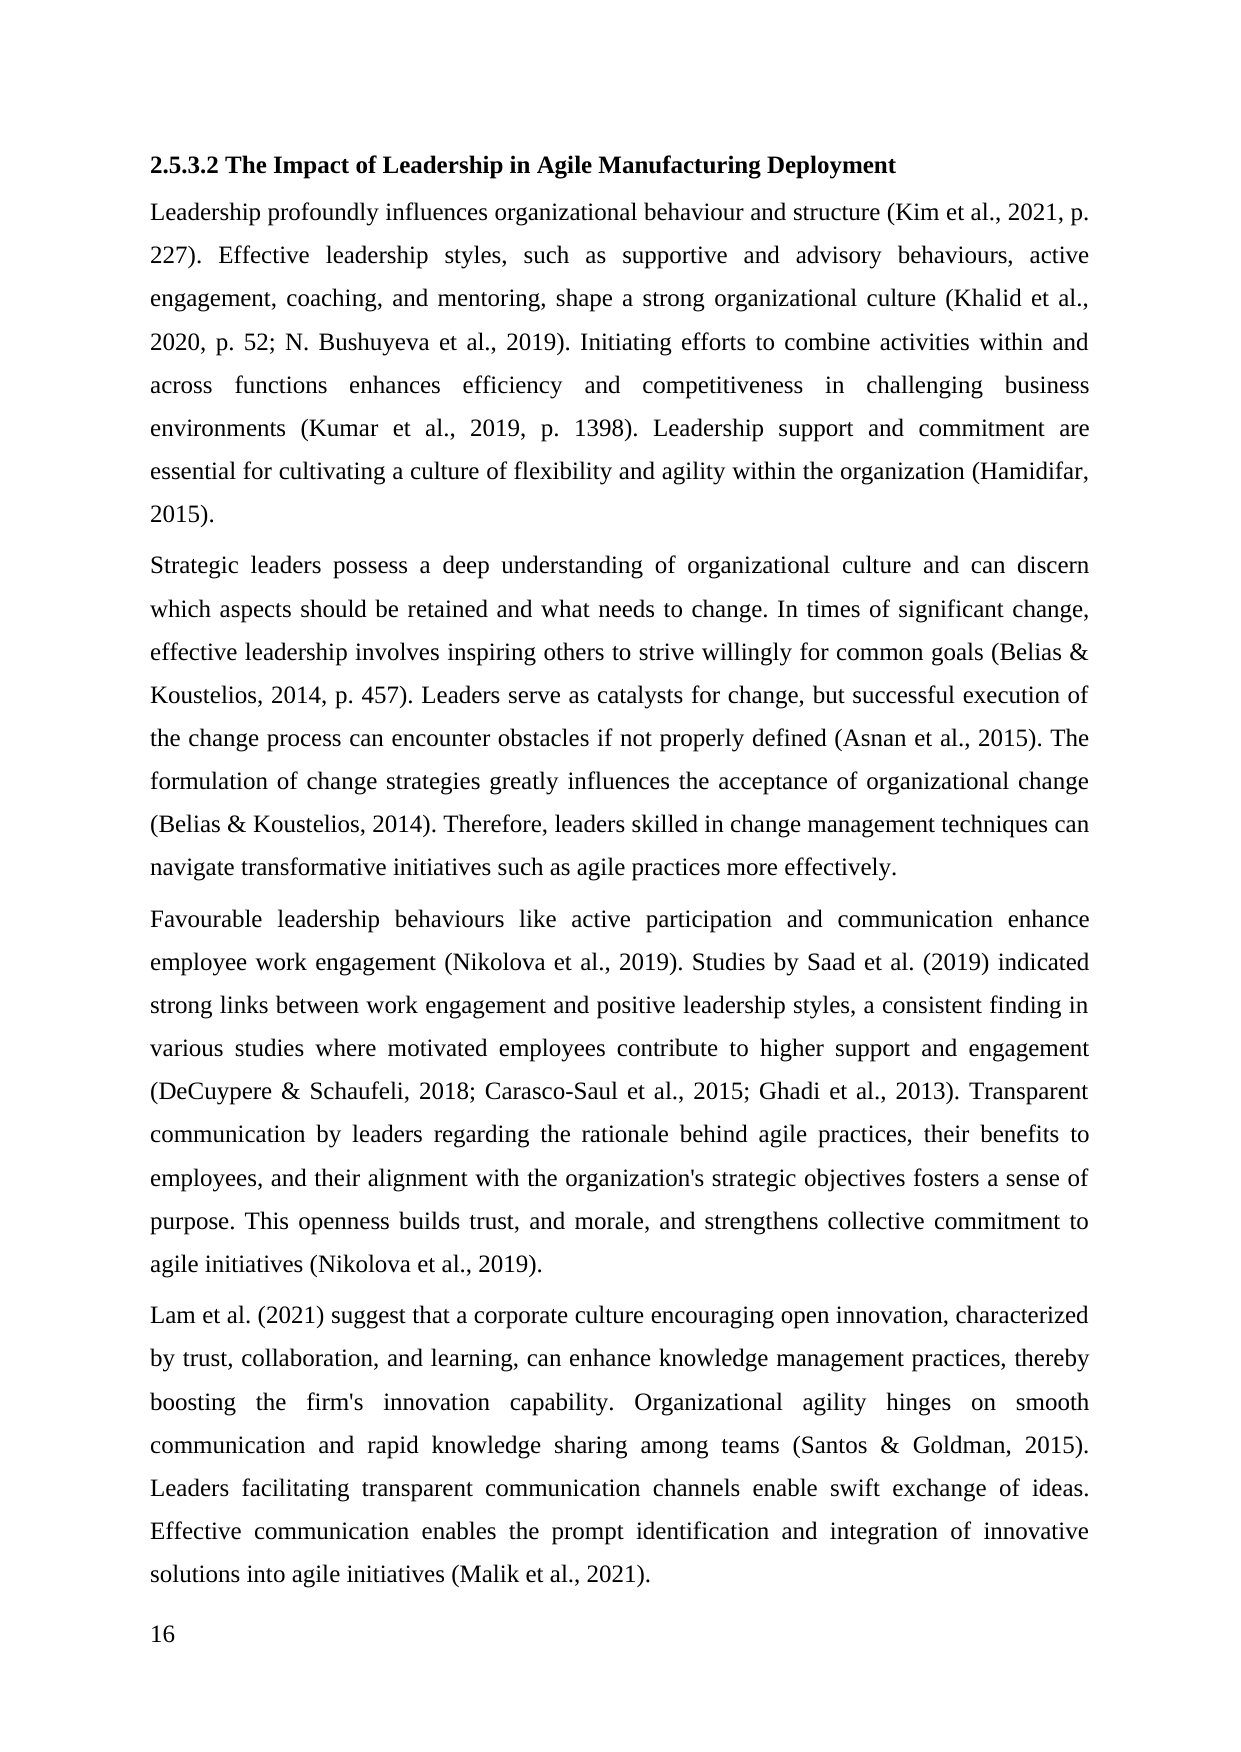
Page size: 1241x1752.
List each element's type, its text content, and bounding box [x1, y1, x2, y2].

subtitle 2.5.3.2 The Impact of Leadership in Agile Manufacturing Deployment [150, 150, 1090, 179]
text Leadership profoundly influences organizational behaviour and structure (Kim et al., 2021, p. 227). Effective leadership styles, such as supportive and advisory behaviours, active engagement, coaching, and mentoring, shape a strong organizational culture (Khalid et al., 2020, p. 52; N. Bushuyeva et al., 2019). Initiating efforts to combine activities within and across functions enhances efficiency and competitiveness in challenging business environments (Kumar et al., 2019, p. 1398). Leadership support and commitment are essential for cultivating a culture of flexibility and agility within the organization (Hamidifar, 2015). [150, 197, 1090, 528]
text Favourable leadership behaviours like active participation and communication enhance employee work engagement (Nikolova et al., 2019). Studies by Saad et al. (2019) indicated strong links between work engagement and positive leadership styles, a consistent finding in various studies where motivated employees contribute to higher support and engagement (DeCuypere & Schaufeli, 2018; Carasco-Saul et al., 2015; Ghadi et al., 2013). Transparent communication by leaders regarding the rationale behind agile practices, their benefits to employees, and their alignment with the organization's strategic objectives fosters a sense of purpose. This openness builds trust, and morale, and strengthens collective commitment to agile initiatives (Nikolova et al., 2019). [150, 904, 1090, 1278]
text Lam et al. (2021) suggest that a corporate culture encouraging open innovation, characterized by trust, collaboration, and learning, can enhance knowledge management practices, thereby boosting the firm's innovation capability. Organizational agility hinges on smooth communication and rapid knowledge sharing among teams (Santos & Goldman, 2015). Leaders facilitating transparent communication channels enable swift exchange of ideas. Effective communication enables the prompt identification and integration of innovative solutions into agile initiatives (Malik et al., 2021). [150, 1300, 1090, 1588]
text Strategic leaders possess a deep understanding of organizational culture and can discern which aspects should be retained and what needs to change. In times of significant change, effective leadership involves inspiring others to strive willingly for common goals (Belias & Koustelios, 2014, p. 457). Leaders serve as catalysts for change, but successful execution of the change process can encounter obstacles if not properly defined (Asnan et al., 2015). The formulation of change strategies greatly influences the acceptance of organizational change (Belias & Koustelios, 2014). Therefore, leaders skilled in change management techniques can navigate transformative initiatives such as agile practices more effectively. [150, 551, 1090, 881]
